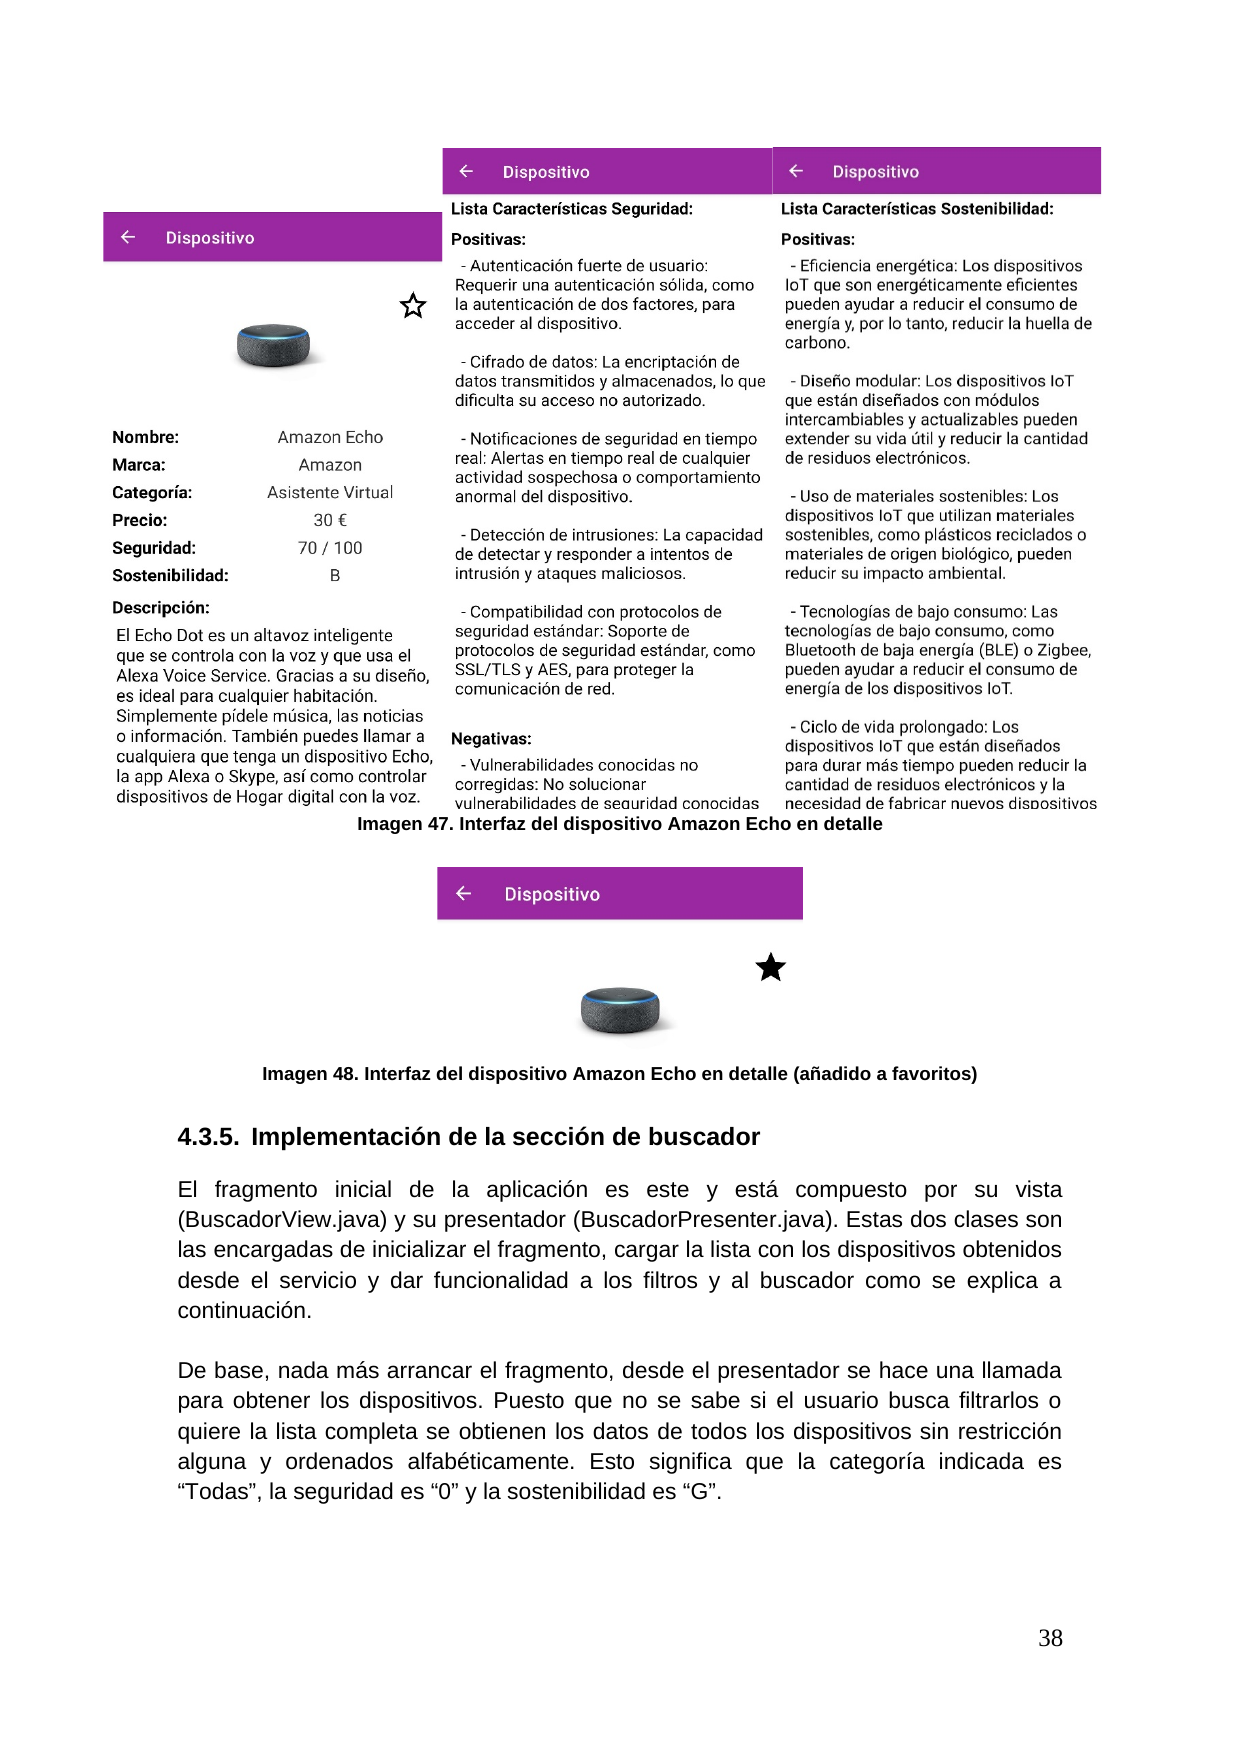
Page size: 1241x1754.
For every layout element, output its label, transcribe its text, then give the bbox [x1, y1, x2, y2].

text Imagen 48. Interfaz del dispositivo Amazon Echo en detalle (añadido a favoritos) [177, 1063, 1063, 1084]
text De base, nada más arrancar el fragmento, desde el presentador se hace una llamada para obtener los dispositivos. Puesto que no se sabe si el usuario busca filtrarlos o quiere la lista completa se obtienen los datos de todos los dispositivos sin restricción alguna y ordenados alfabéticamente. Esto significa que la categoría indicada es “Todas”, la seguridad es “0” y la sostenibilidad es “G”. [177, 1357, 1063, 1504]
text El fragmento inicial de la aplicación es este y está compuesto por su vista (BuscadorView.java) y su presentador (BuscadorPresenter.java). Estas dos clases son las encargadas de inicializar el fragmento, cargar la lista con los dispositivos obtenidos desde el servicio y dar funcionalidad a los filtros y al buscador como se explica a continuación. [177, 1176, 1063, 1323]
text Imagen 47. Interfaz del dispositivo Amazon Echo en detalle [177, 812, 1063, 834]
subtitle Implementación de la sección de buscador [177, 1122, 1063, 1151]
picture [103, 147, 1102, 809]
picture [437, 867, 803, 1059]
